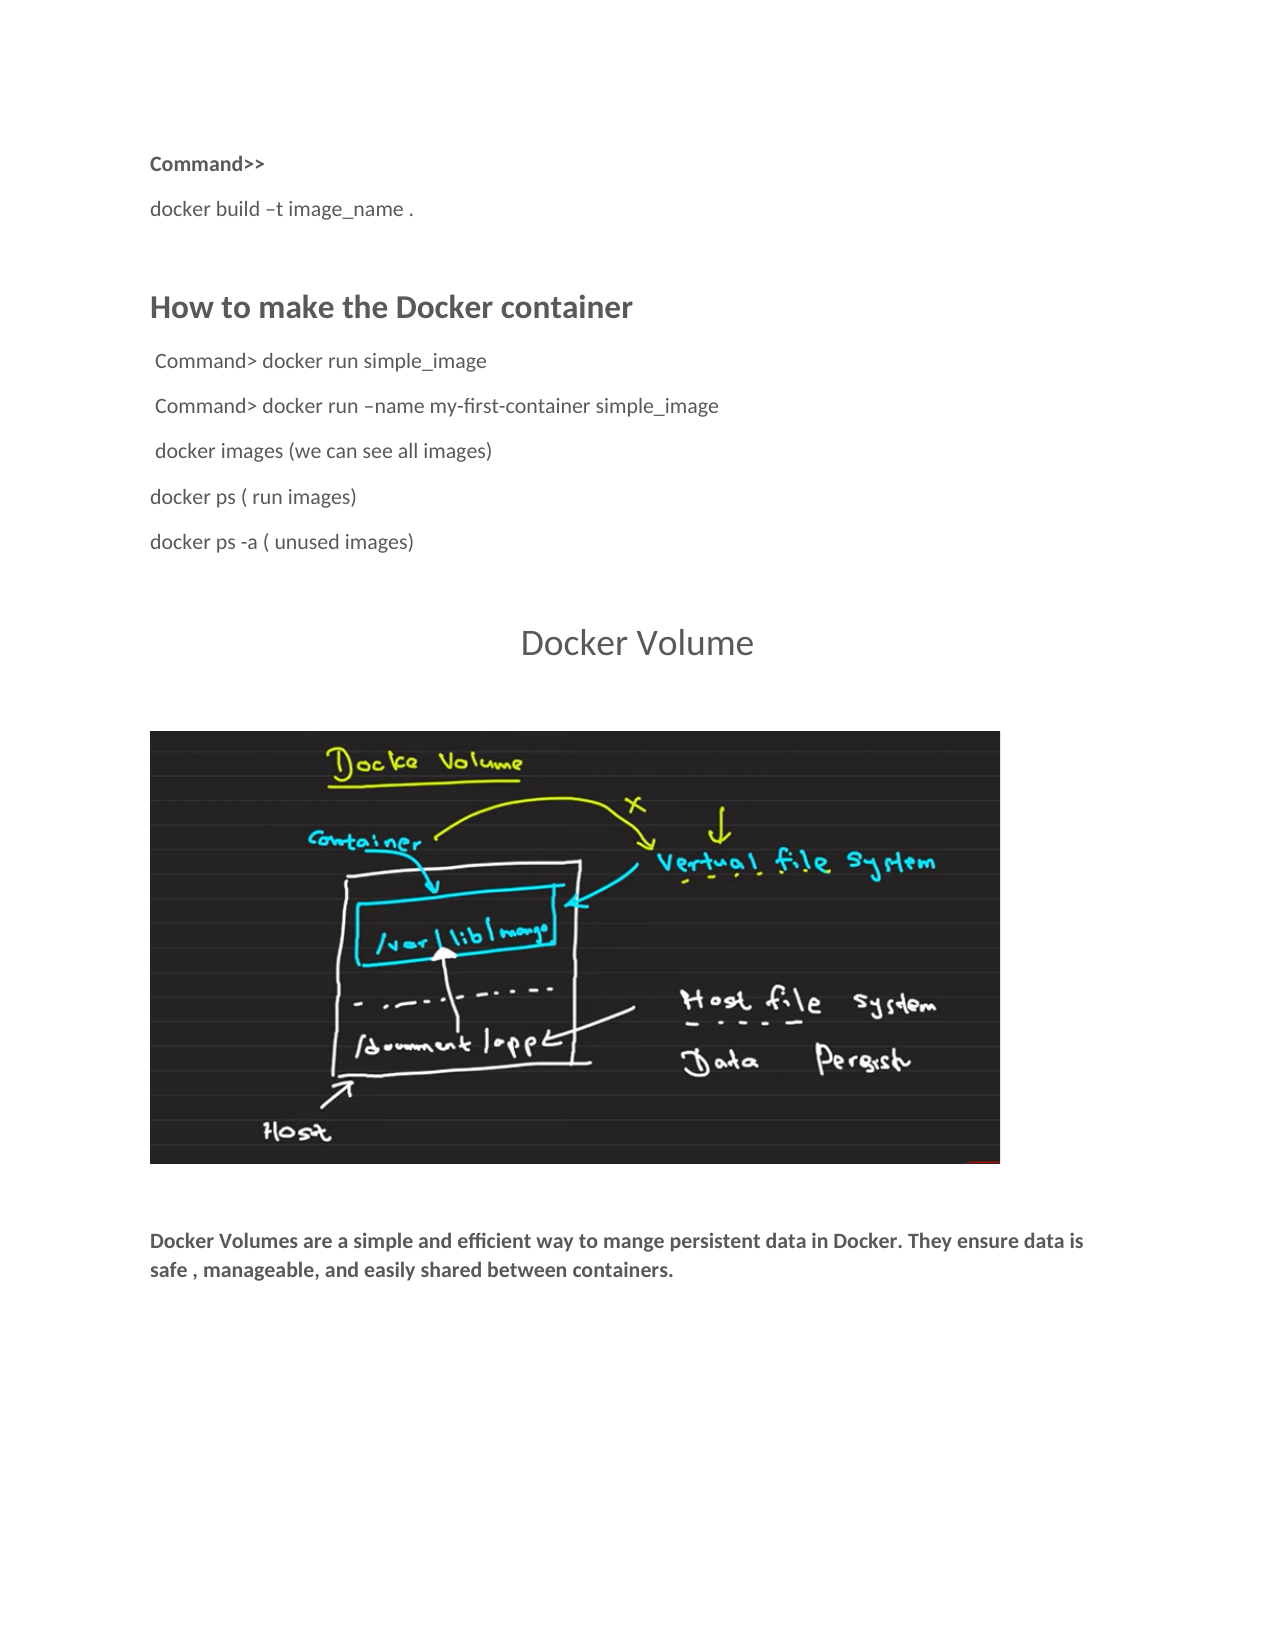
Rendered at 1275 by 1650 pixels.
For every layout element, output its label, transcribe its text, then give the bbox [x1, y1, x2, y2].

text Command> docker run –name my-first-container simple_image [150, 392, 1125, 419]
text docker images (we can see all images) [150, 438, 1125, 464]
text docker ps -a ( unused images) [150, 528, 1125, 555]
text docker ps ( run images) [150, 483, 1125, 510]
picture [150, 731, 1001, 1164]
text docker build –t image_name . [150, 195, 1125, 222]
text Docker Volumes are a simple and efficient way to mange persistent data in Docker. They ensure data is safe , manageable, and easily shared between containers. [150, 1227, 1125, 1283]
text Command>> [150, 150, 1125, 177]
text How to make the Docker container [150, 286, 1125, 327]
text Command> docker run simple_image [150, 347, 1125, 373]
text Docker Volume [150, 619, 1125, 665]
